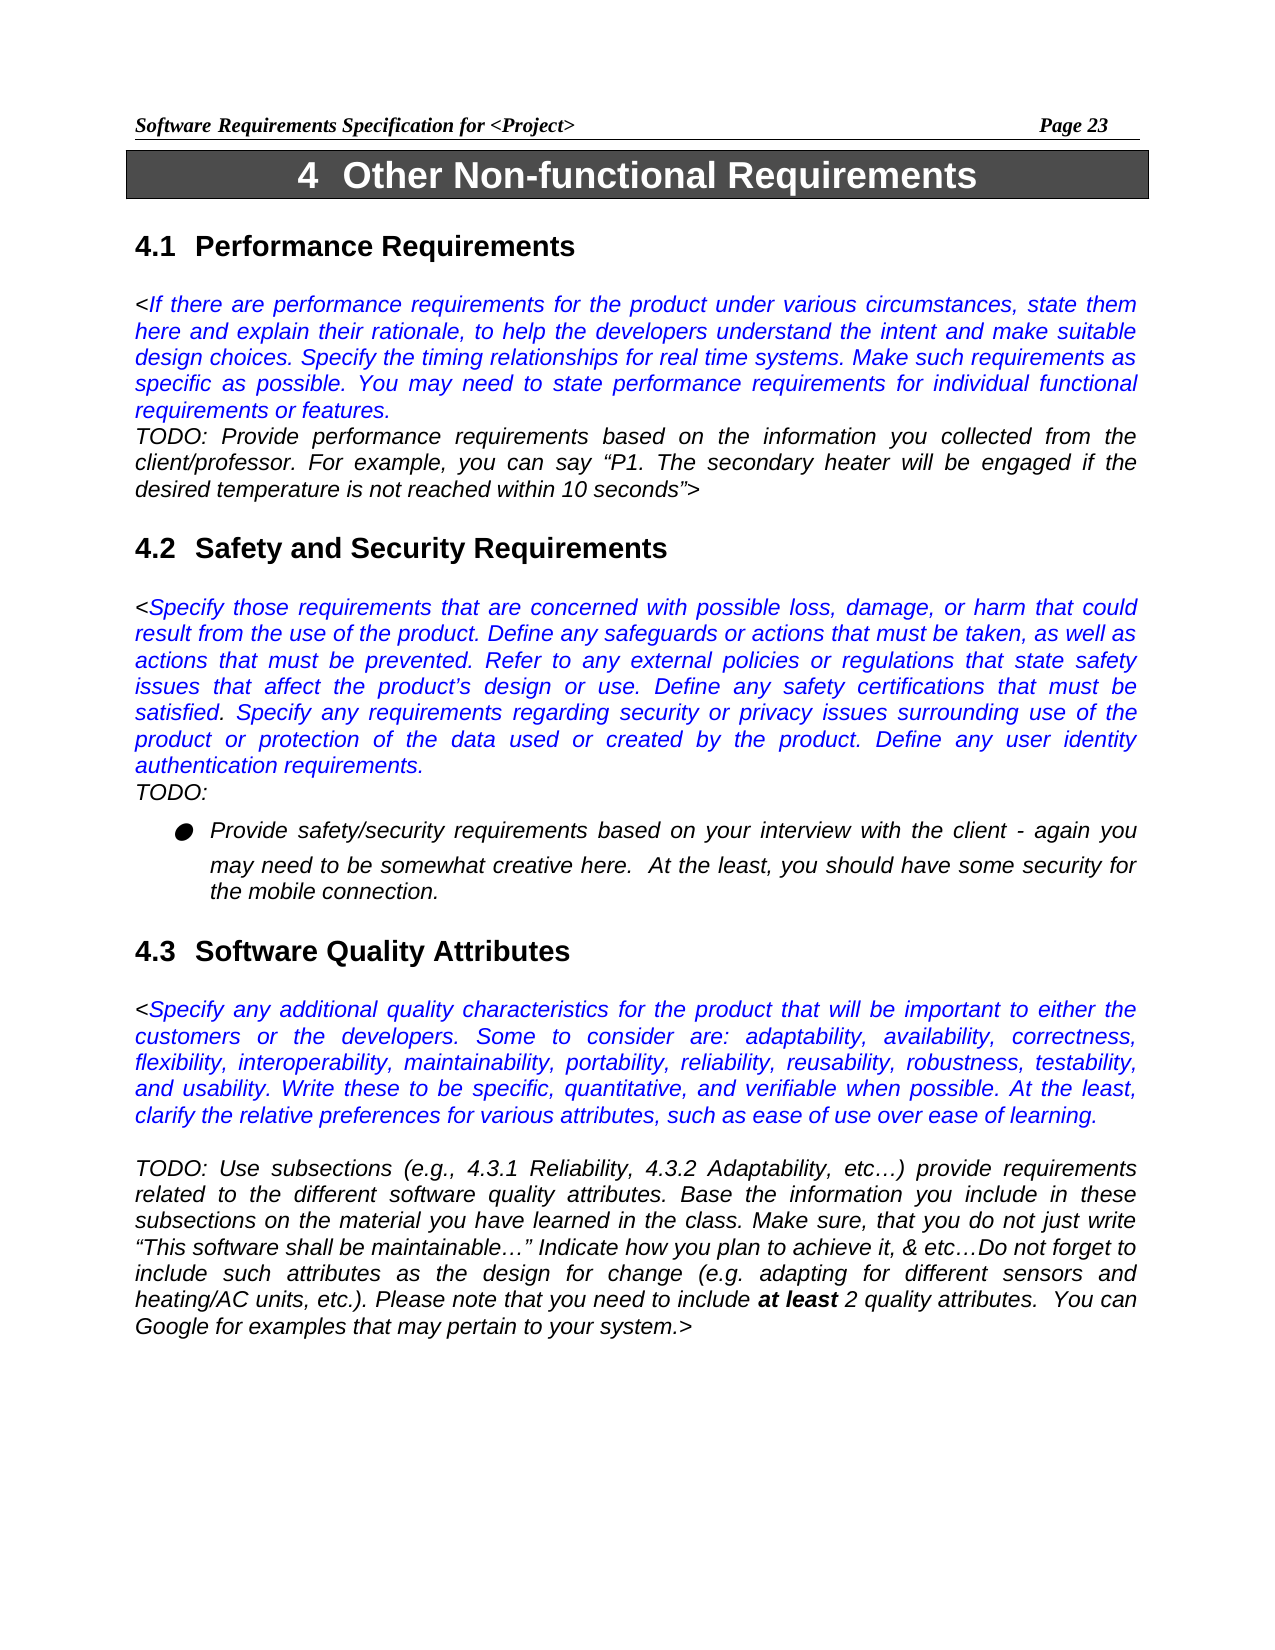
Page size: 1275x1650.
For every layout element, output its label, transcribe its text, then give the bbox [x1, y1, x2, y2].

text TODO: [135, 778, 1140, 805]
text <Specify those requirements that are concerned with possible loss, damage, or harm that could result from the use of the product. Define any safeguards or actions that must be taken, as well as actions that must be prevented. Refer to any external policies or regulations that state safety issues that affect the product’s design or use. Define any safety certifications that must be satisfied. Specify any requirements regarding security or privacy issues surrounding use of the product or protection of the data used or created by the product. Define any user identity authentication requirements. [135, 594, 1140, 778]
subtitle Software Quality Attributes [135, 934, 1140, 967]
subtitle Other Non-functional Requirements [127, 151, 1148, 198]
text <Specify any additional quality characteristics for the product that will be important to either the customers or the developers. Some to consider are: adaptability, availability, correctness, flexibility, interoperability, maintainability, portability, reliability, reusability, robustness, testability, and usability. Write these to be specific, quantitative, and verifiable when possible. At the least, clarify the relative preferences for various attributes, such as ease of use over ease of learning. [135, 996, 1140, 1128]
text TODO: Use subsections (e.g., 4.3.1 Reliability, 4.3.2 Adaptability, etc…) provide requirements related to the different software quality attributes. Base the information you include in these subsections on the material you have learned in the class. Make sure, that you do not just write “This software shall be maintainable…” Indicate how you plan to achieve it, & etc…Do not forget to include such attributes as the design for change (e.g. adapting for different sensors and heating/AC units, etc.). Please note that you need to include at least 2 quality attributes. You can Google for examples that may pertain to your system.> [135, 1154, 1140, 1339]
subtitle Performance Requirements [135, 228, 1140, 262]
list Provide safety/security requirements based on your interview with the client - again you may need to be somewhat creative here. At the least, you should have some security for the mobile connection. [172, 805, 1140, 904]
subtitle Safety and Security Requirements [135, 531, 1140, 565]
text <If there are performance requirements for the product under various circumstances, state them here and explain their rationale, to help the developers understand the intent and make suitable design choices. Specify the timing relationships for real time systems. Make such requirements as specific as possible. You may need to state performance requirements for individual functional requirements or features. [135, 291, 1140, 423]
text TODO: Provide performance requirements based on the information you collected from the client/professor. For example, you can say “P1. The secondary heater will be engaged if the desired temperature is not reached within 10 seconds”> [135, 423, 1140, 502]
